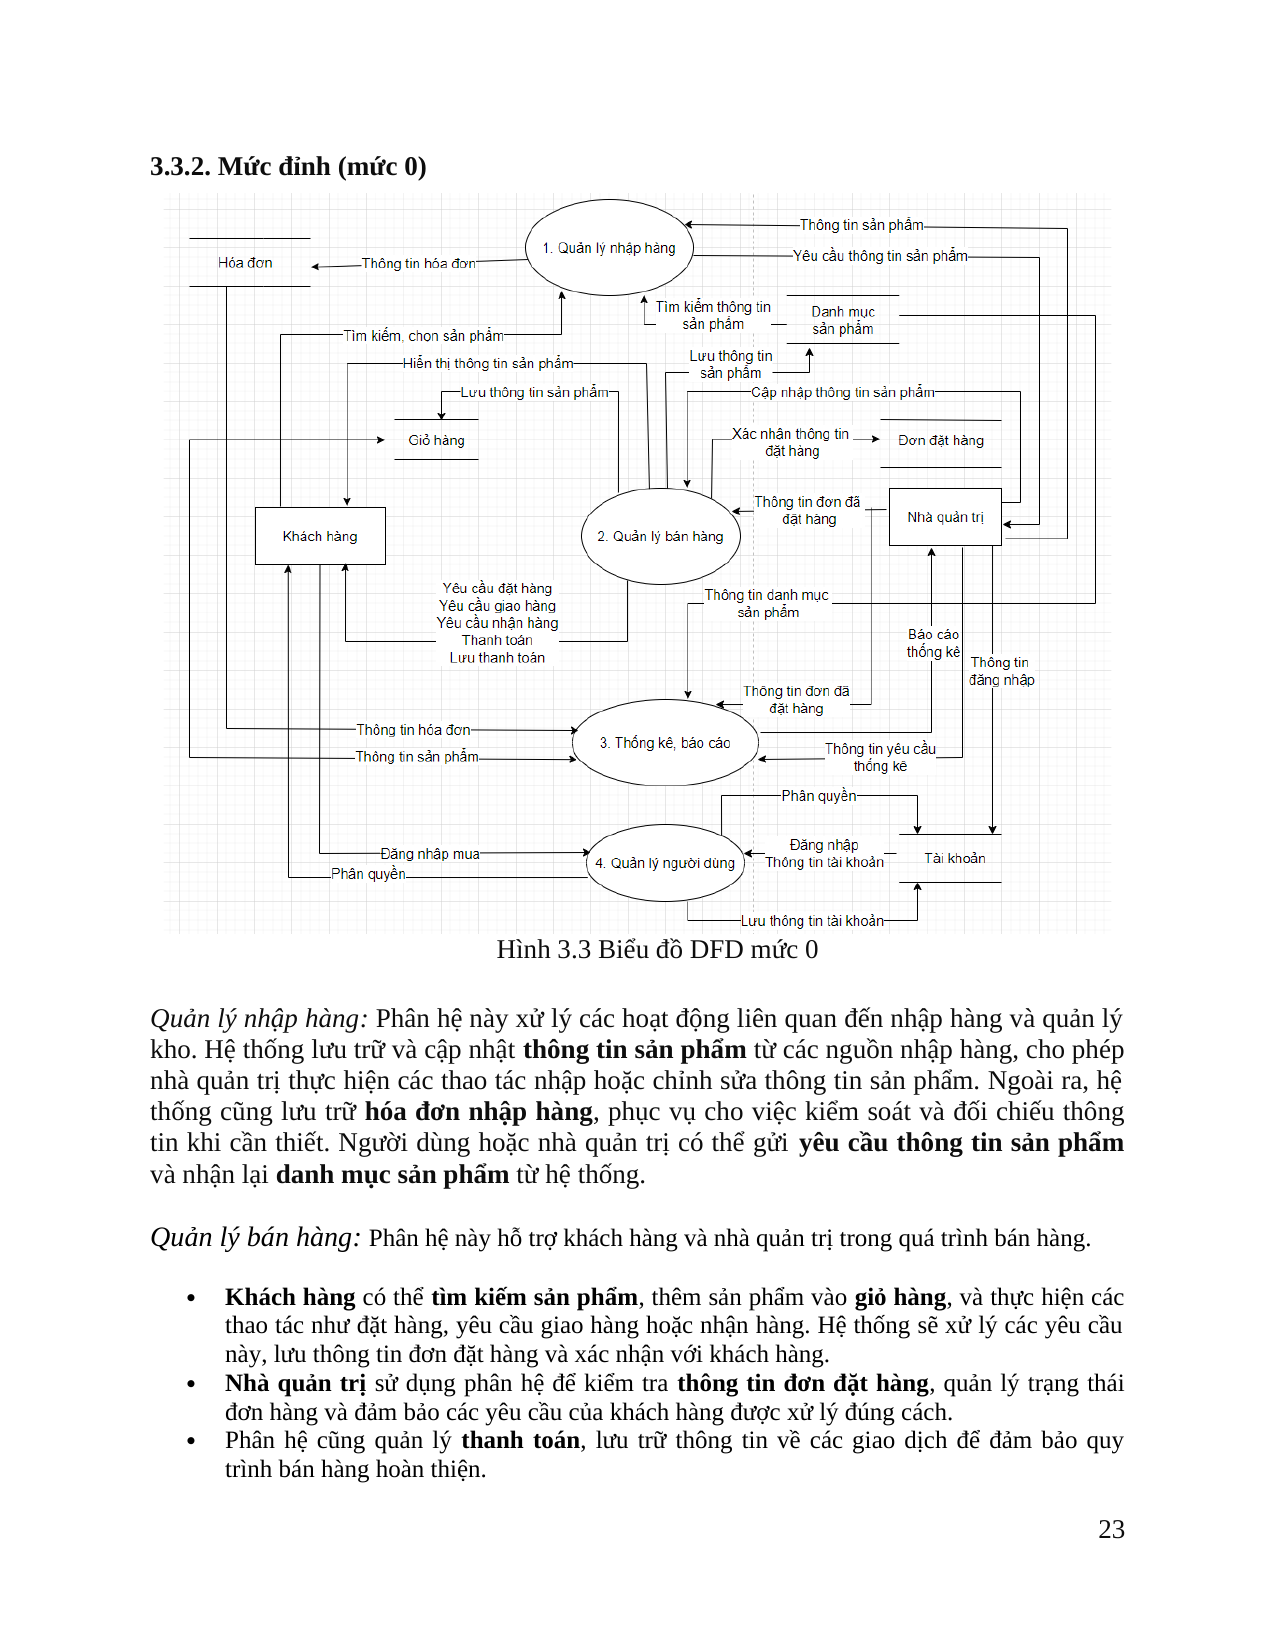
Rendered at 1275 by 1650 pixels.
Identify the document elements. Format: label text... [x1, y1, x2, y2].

picture [163, 193, 1112, 934]
subtitle 3.3.2. Mức đỉnh (mức 0) [150, 150, 1125, 181]
list Khách hàng có thể tìm kiếm sản phẩm, thêm sản phẩm vào giỏ hàng, và thực hiện các thao tác như đặt hàng, yêu cầu giao hàng hoặc nhận hàng. Hệ thống sẽ xử lý các yêu cầu này, lưu thông tin đơn đặt hàng và xác nhận với khách hàng. [187, 1282, 1125, 1368]
text Quản lý nhập hàng: Phân hệ này xử lý các hoạt động liên quan đến nhập hàng và quản lý kho. Hệ thống lưu trữ và cập nhật thông tin sản phẩm từ các nguồn nhập hàng, cho phép nhà quản trị thực hiện các thao tác nhập hoặc chỉnh sửa thông tin sản phẩm. Ngoài ra, hệ thống cũng lưu trữ hóa đơn nhập hàng, phục vụ cho việc kiểm soát và đối chiếu thông tin khi cần thiết. Người dùng hoặc nhà quản trị có thể gửi yêu cầu thông tin sản phẩm và nhận lại danh mục sản phẩm từ hệ thống. [150, 1002, 1125, 1189]
text Hình 3.3 Biểu đồ DFD mức 0 [150, 933, 1125, 965]
list Nhà quản trị sử dụng phân hệ để kiểm tra thông tin đơn đặt hàng, quản lý trạng thái đơn hàng và đảm bảo các yêu cầu của khách hàng được xử lý đúng cách. [187, 1368, 1125, 1425]
list Phân hệ cũng quản lý thanh toán, lưu trữ thông tin về các giao dịch để đảm bảo quy trình bán hàng hoàn thiện. [187, 1425, 1125, 1483]
text Quản lý bán hàng: Phân hệ này hỗ trợ khách hàng và nhà quản trị trong quá trình bán hàng. [150, 1220, 1125, 1252]
